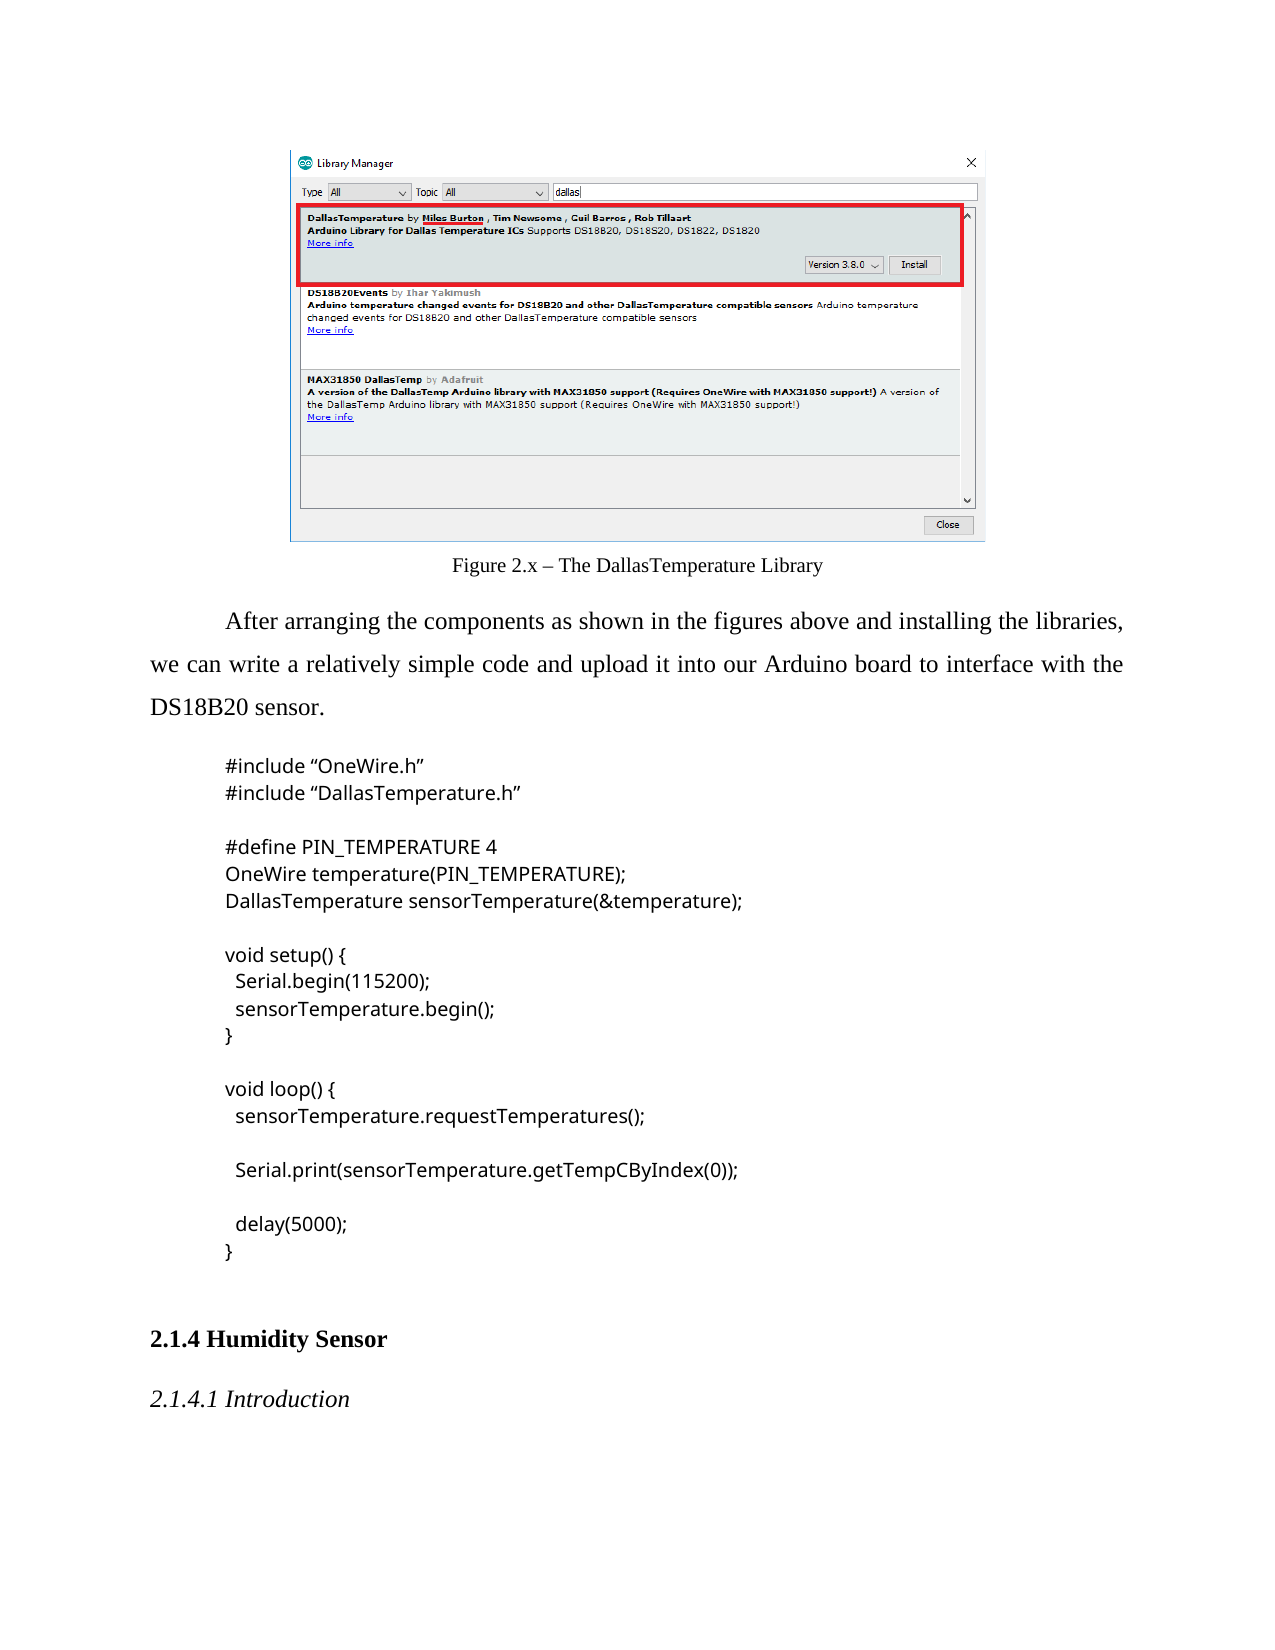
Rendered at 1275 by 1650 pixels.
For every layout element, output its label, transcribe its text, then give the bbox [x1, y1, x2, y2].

text #include “DallasTemperature.h” [225, 779, 1125, 806]
text OneWire temperature(PIN_TEMPERATURE); [225, 860, 1125, 887]
text DallasTemperature sensorTemperature(&temperature); [225, 887, 1125, 914]
text void loop() { [225, 1076, 1125, 1103]
text sensorTemperature.requestTemperatures(); [225, 1103, 1125, 1130]
text delay(5000); [225, 1211, 1125, 1238]
text Serial.begin(115200); [225, 968, 1125, 995]
text } [225, 1022, 1125, 1049]
text Serial.print(sensorTemperature.getTempCByIndex(0)); [225, 1157, 1125, 1184]
text } [225, 1238, 1125, 1264]
text After arranging the components as shown in the figures above and installing the libraries, we can write a relatively simple code and upload it into our Arduino board to interface with the DS18B20 sensor. [150, 606, 1125, 721]
subtitle 2.1.4.1 Introduction [150, 1384, 1125, 1413]
picture [290, 150, 986, 542]
text #define PIN_TEMPERATURE 4 [225, 833, 1125, 860]
text #include “OneWire.h” [225, 752, 1125, 779]
subtitle 2.1.4 Humidity Sensor [150, 1324, 1125, 1353]
text void setup() { [225, 941, 1125, 968]
text sensorTemperature.begin(); [225, 995, 1125, 1022]
